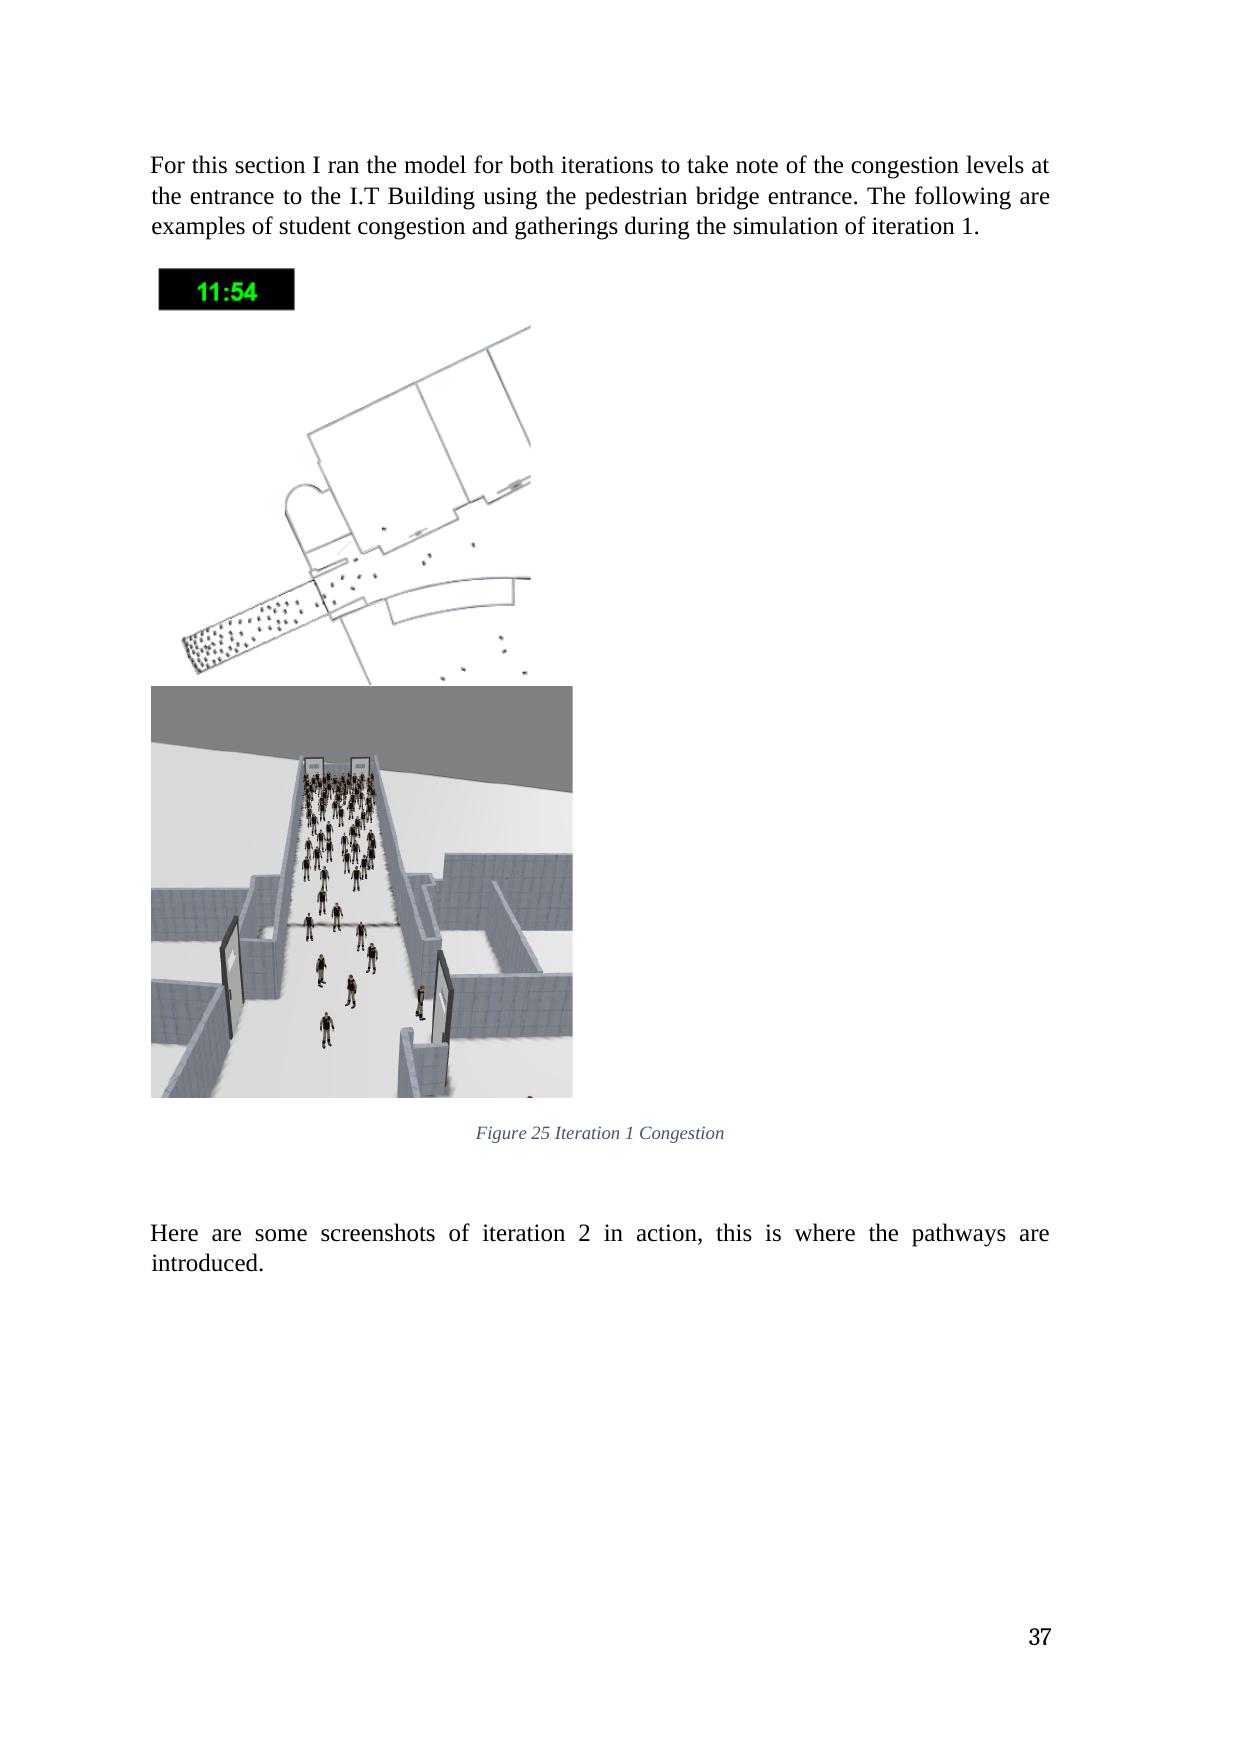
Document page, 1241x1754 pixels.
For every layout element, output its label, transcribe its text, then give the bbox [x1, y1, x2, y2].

picture [150, 264, 531, 685]
text Here are some screenshots of iteration 2 in action, this is where the pathways are introduced. [150, 1218, 1052, 1277]
picture [151, 686, 573, 1098]
text Figure 25 Iteration 1 Congestion [150, 1122, 1052, 1143]
text For this section I ran the model for both iterations to take note of the congestion levels at the entrance to the I.T Building using the pedestrian bridge entrance. The following are examples of student congestion and gatherings during the simulation of iteration 1. [150, 150, 1052, 240]
